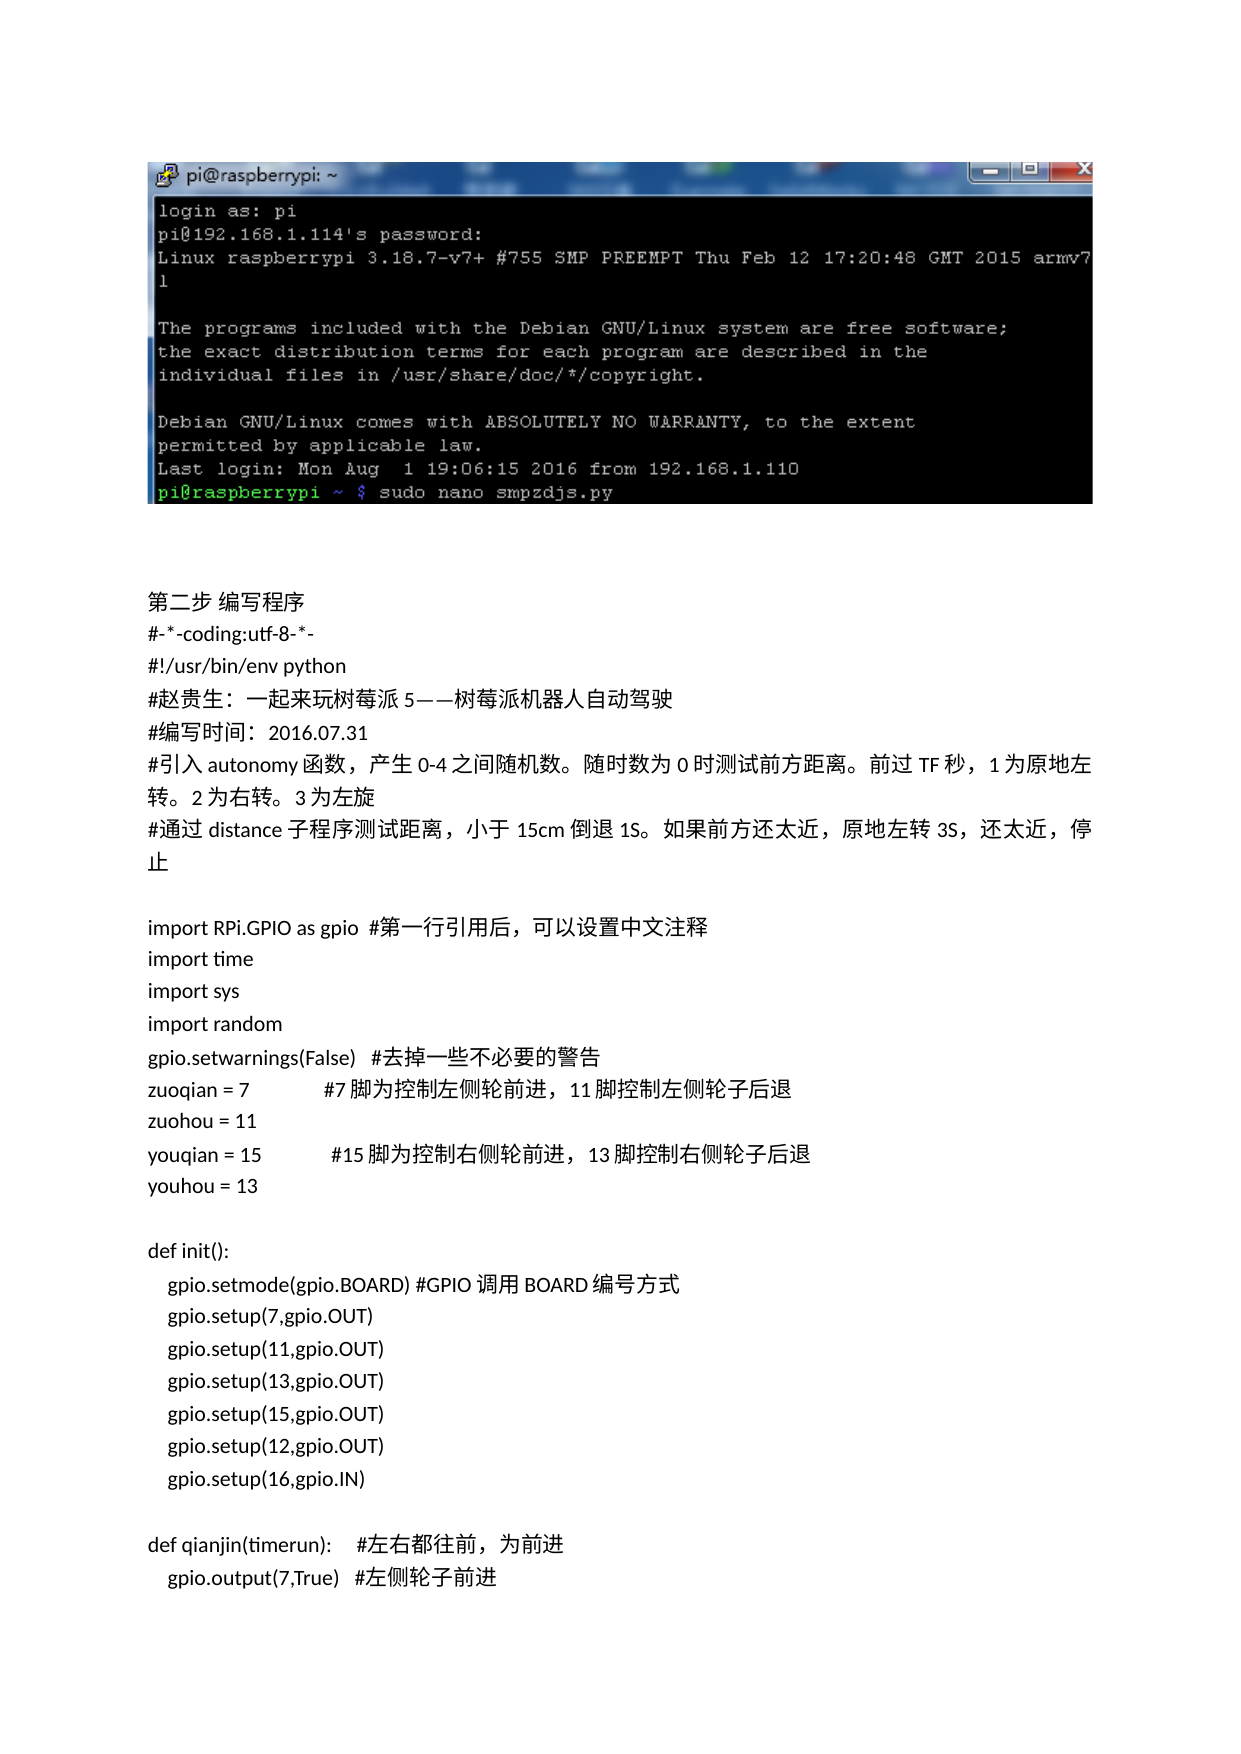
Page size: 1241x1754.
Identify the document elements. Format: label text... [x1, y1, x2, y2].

text 第二步 编写程序 [148, 584, 1093, 617]
text def qianjin(timerun): #左右都往前，为前进 [148, 1527, 1093, 1559]
text gpio.setup(11,gpio.OUT) [148, 1332, 1093, 1364]
text import time [148, 942, 1093, 974]
text gpio.setup(15,gpio.OUT) [148, 1397, 1093, 1429]
text gpio.setwarnings(False) #去掉一些不必要的警告 [148, 1039, 1093, 1072]
text #编写时间：2016.07.31 [148, 714, 1093, 747]
text import sys [148, 974, 1093, 1007]
text youhou = 13 [148, 1169, 1093, 1202]
text gpio.setup(12,gpio.OUT) [148, 1429, 1093, 1462]
text import random [148, 1007, 1093, 1039]
text zuoqian = 7 #7脚为控制左侧轮前进，11脚控制左侧轮子后退 [148, 1072, 1093, 1104]
text import RPi.GPIO as gpio #第一行引用后，可以设置中文注释 [148, 909, 1093, 942]
text #引入autonomy函数，产生0-4之间随机数。随时数为0时测试前方距离。前过TF秒，1为原地左转。2为右转。3为左旋 [148, 747, 1093, 812]
text gpio.setup(16,gpio.IN) [148, 1462, 1093, 1494]
text gpio.setup(13,gpio.OUT) [148, 1364, 1093, 1397]
text #!/usr/bin/env python [148, 649, 1093, 682]
picture [147, 162, 1093, 504]
text zuohou = 11 [148, 1104, 1093, 1137]
text #赵贵生：一起来玩树莓派5——树莓派机器人自动驾驶 [148, 682, 1093, 714]
text def init(): [148, 1234, 1093, 1267]
text gpio.setup(7,gpio.OUT) [148, 1299, 1093, 1332]
text #-*-coding:utf-8-*- [148, 617, 1093, 649]
text gpio.setmode(gpio.BOARD) #GPIO调用BOARD编号方式 [148, 1267, 1093, 1299]
text youqian = 15 #15脚为控制右侧轮前进，13脚控制右侧轮子后退 [148, 1137, 1093, 1169]
text #通过distance子程序测试距离，小于15cm倒退1S。如果前方还太近，原地左转3S，还太近，停止 [148, 812, 1093, 877]
text gpio.output(7,True) #左侧轮子前进 [148, 1559, 1093, 1592]
